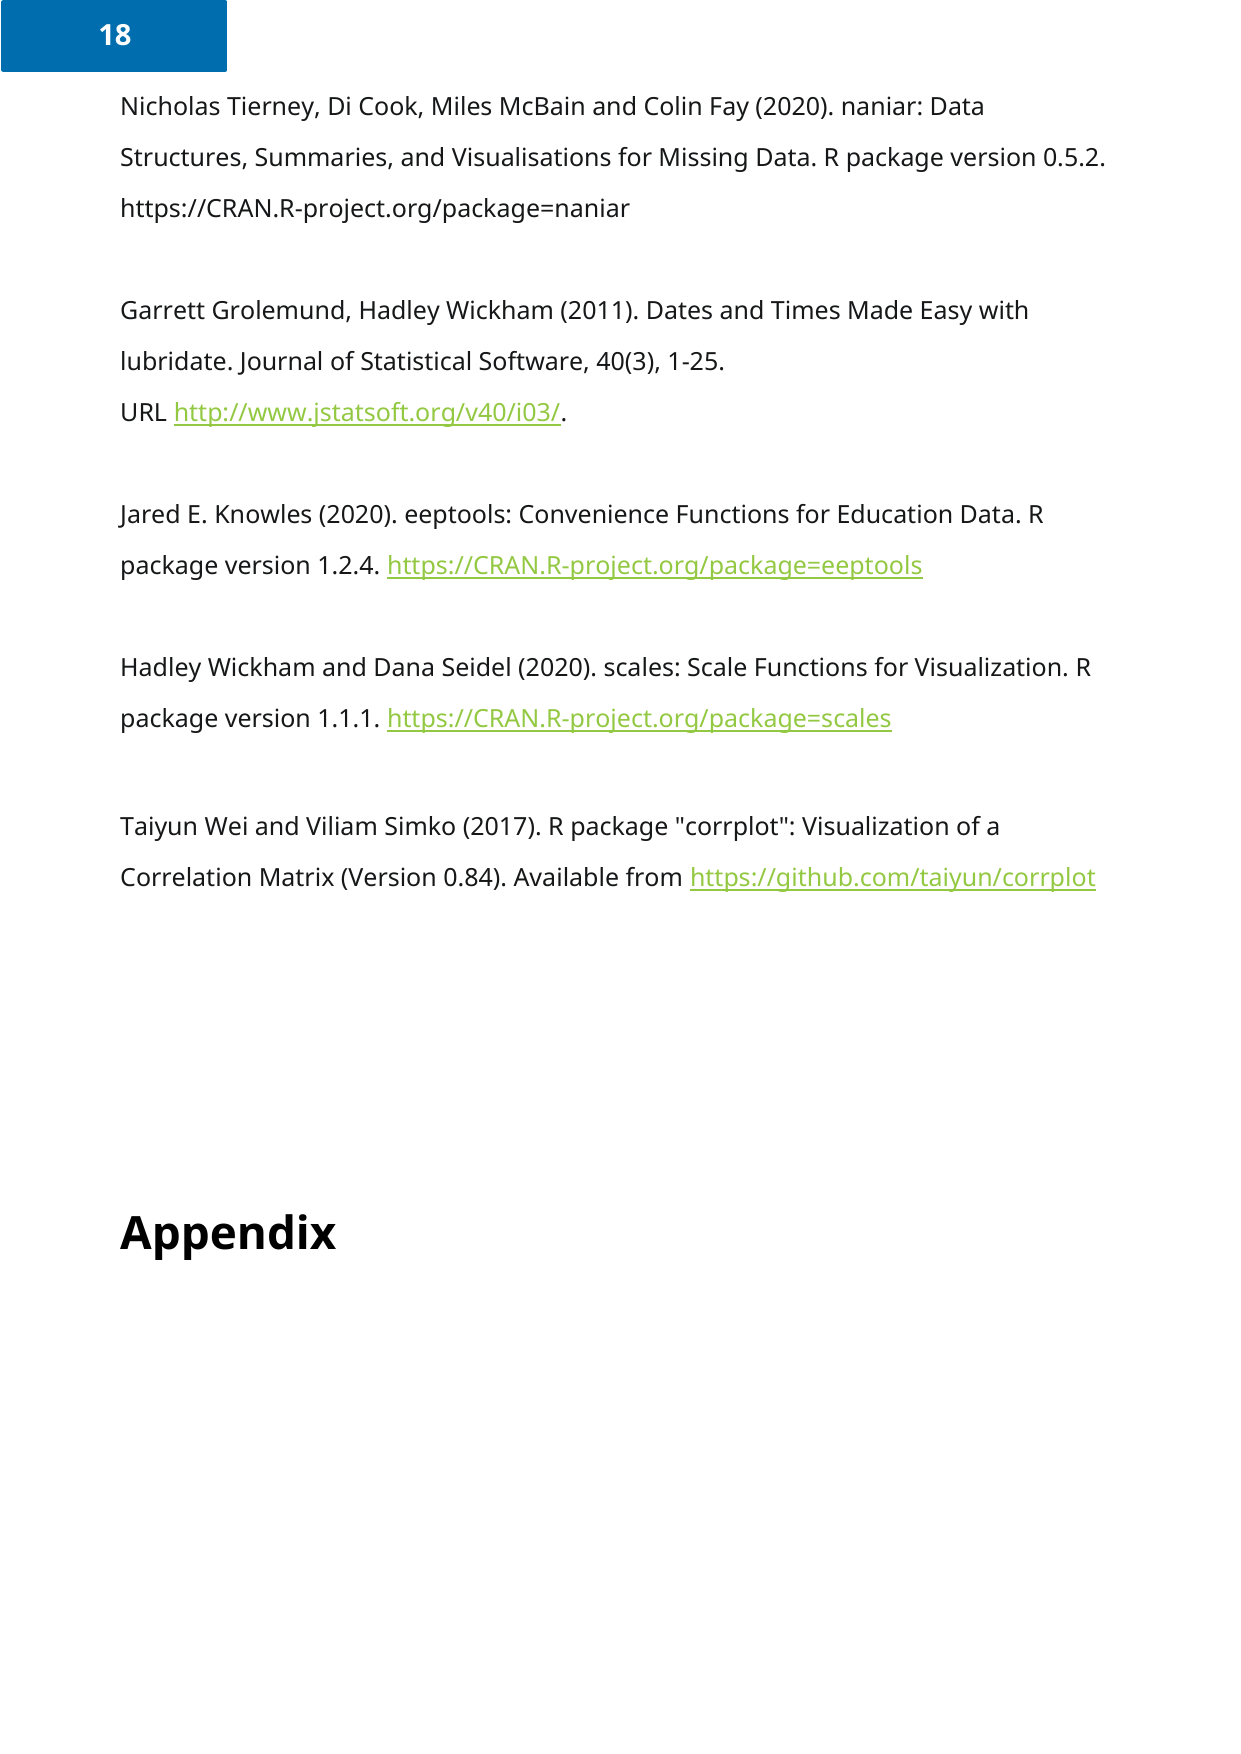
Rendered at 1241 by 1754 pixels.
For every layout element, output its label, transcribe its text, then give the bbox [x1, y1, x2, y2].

text Jared E. Knowles (2020). eeptools: Convenience Functions for Education Data. R package version 1.2.4. https://CRAN.R-project.org/package=eeptools [120, 497, 1120, 582]
text Nicholas Tierney, Di Cook, Miles McBain and Colin Fay (2020). naniar: Data Structures, Summaries, and Visualisations for Missing Data. R package version 0.5.2. https://CRAN.R-project.org/package=naniar [120, 89, 1120, 225]
text Taiyun Wei and Viliam Simko (2017). R package "corrplot": Visualization of a Correlation Matrix (Version 0.84). Available from https://github.com/taiyun/corrplot [120, 809, 1120, 894]
subtitle Appendix [120, 1200, 1120, 1262]
text URL http://www.jstatsoft.org/v40/i03/. [120, 395, 1120, 429]
text Garrett Grolemund, Hadley Wickham (2011). Dates and Times Made Easy with lubridate. Journal of Statistical Software, 40(3), 1-25. [120, 293, 1120, 378]
text Hadley Wickham and Dana Seidel (2020). scales: Scale Functions for Visualization. R package version 1.1.1. https://CRAN.R-project.org/package=scales [120, 650, 1120, 735]
